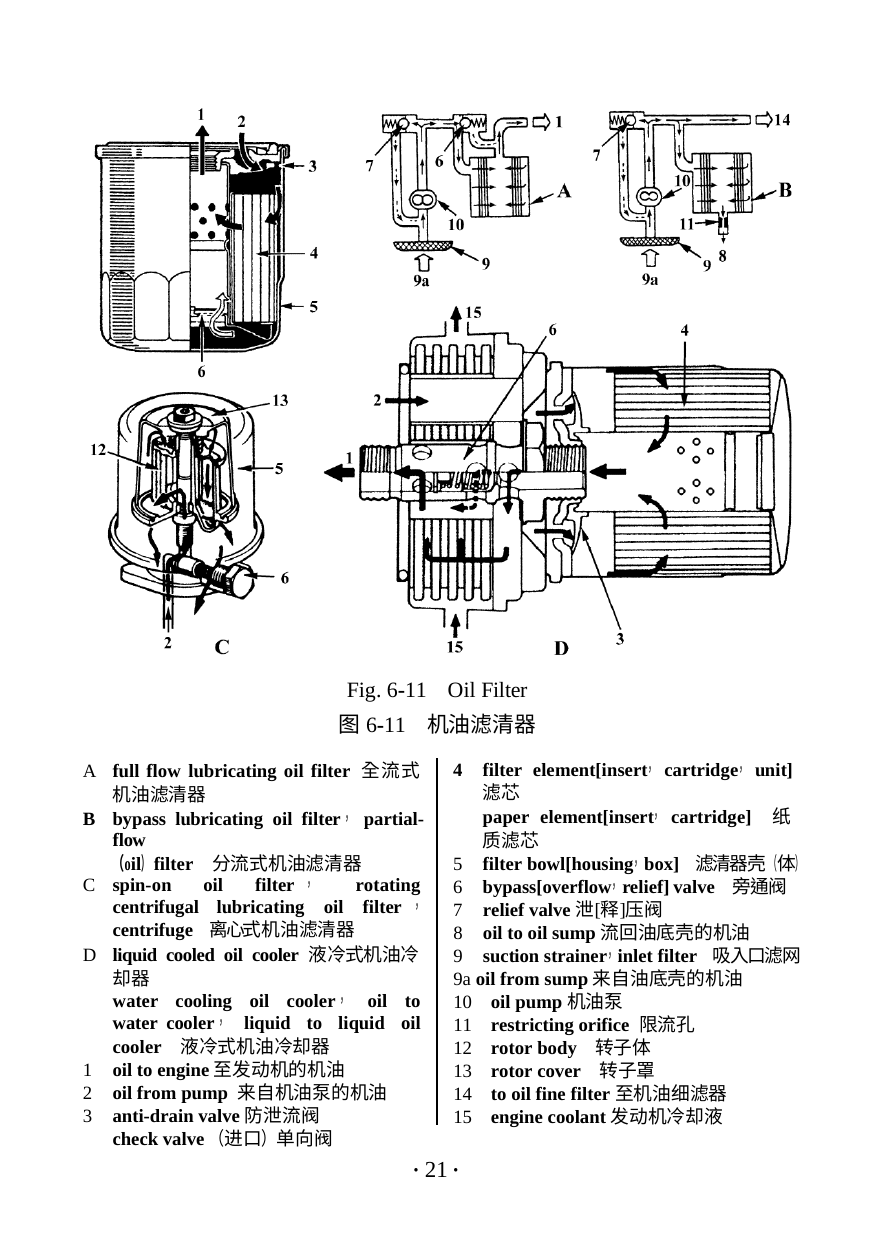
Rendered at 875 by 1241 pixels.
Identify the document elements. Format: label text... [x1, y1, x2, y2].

list oil to engine 至发动机的机油 [83, 1058, 424, 1081]
text paper element[insert， cartridge] 纸质滤芯 [482, 804, 792, 853]
list filter bowl[housing， box] 滤清器壳 （体） [453, 853, 816, 875]
list to oil fine filter 至机油细滤器 [453, 1082, 816, 1105]
subtitle Fig. 6-11 Oil Filter [67, 677, 807, 703]
list rotor body 转子体 [453, 1036, 816, 1059]
list engine coolant 发动机冷却液 [453, 1105, 816, 1128]
list oil pump 机油泵 [453, 990, 816, 1013]
text check valve （进口）单向阀 [112, 1127, 424, 1150]
list oil to oil sump 流回油底壳的机油 [453, 921, 816, 944]
text water cooling oil cooler， oil to water cooler， liquid to liquid oil cooler 液冷式机油冷却器 [112, 991, 421, 1058]
list full flow lubricating oil filter 全流式机油滤清器 [83, 758, 420, 807]
list anti-drain valve 防泄流阀 [83, 1104, 424, 1127]
list bypass[overflow， relief] valve 旁通阀 [453, 875, 816, 898]
list bypass lubricating oil filter， partial-flow [83, 807, 424, 851]
list filter element[insert， cartridge， unit] [453, 759, 816, 781]
text 9a oil from sump 来自油底壳的机油 [453, 967, 816, 990]
list suction strainer， inlet filter 吸入口滤网 [453, 944, 816, 967]
text 滤芯 [482, 781, 816, 804]
list restricting orifice 限流孔 [453, 1013, 816, 1036]
list rotor cover 转子罩 [453, 1059, 816, 1082]
text （oil） filter 分流式机油滤清器 [112, 851, 424, 875]
list spin-on oil filter， rotating centrifugal lubricating oil filter， centrifuge 离心式机油滤清器 [83, 875, 420, 942]
list oil from pump 来自机油泵的机油 [83, 1081, 424, 1104]
text 图 6-11 机油滤清器 [67, 709, 808, 738]
list liquid cooled oil cooler 液冷式机油冷却器 [83, 942, 420, 991]
list relief valve 泄[释]压阀 [453, 898, 816, 921]
picture [90, 108, 792, 655]
